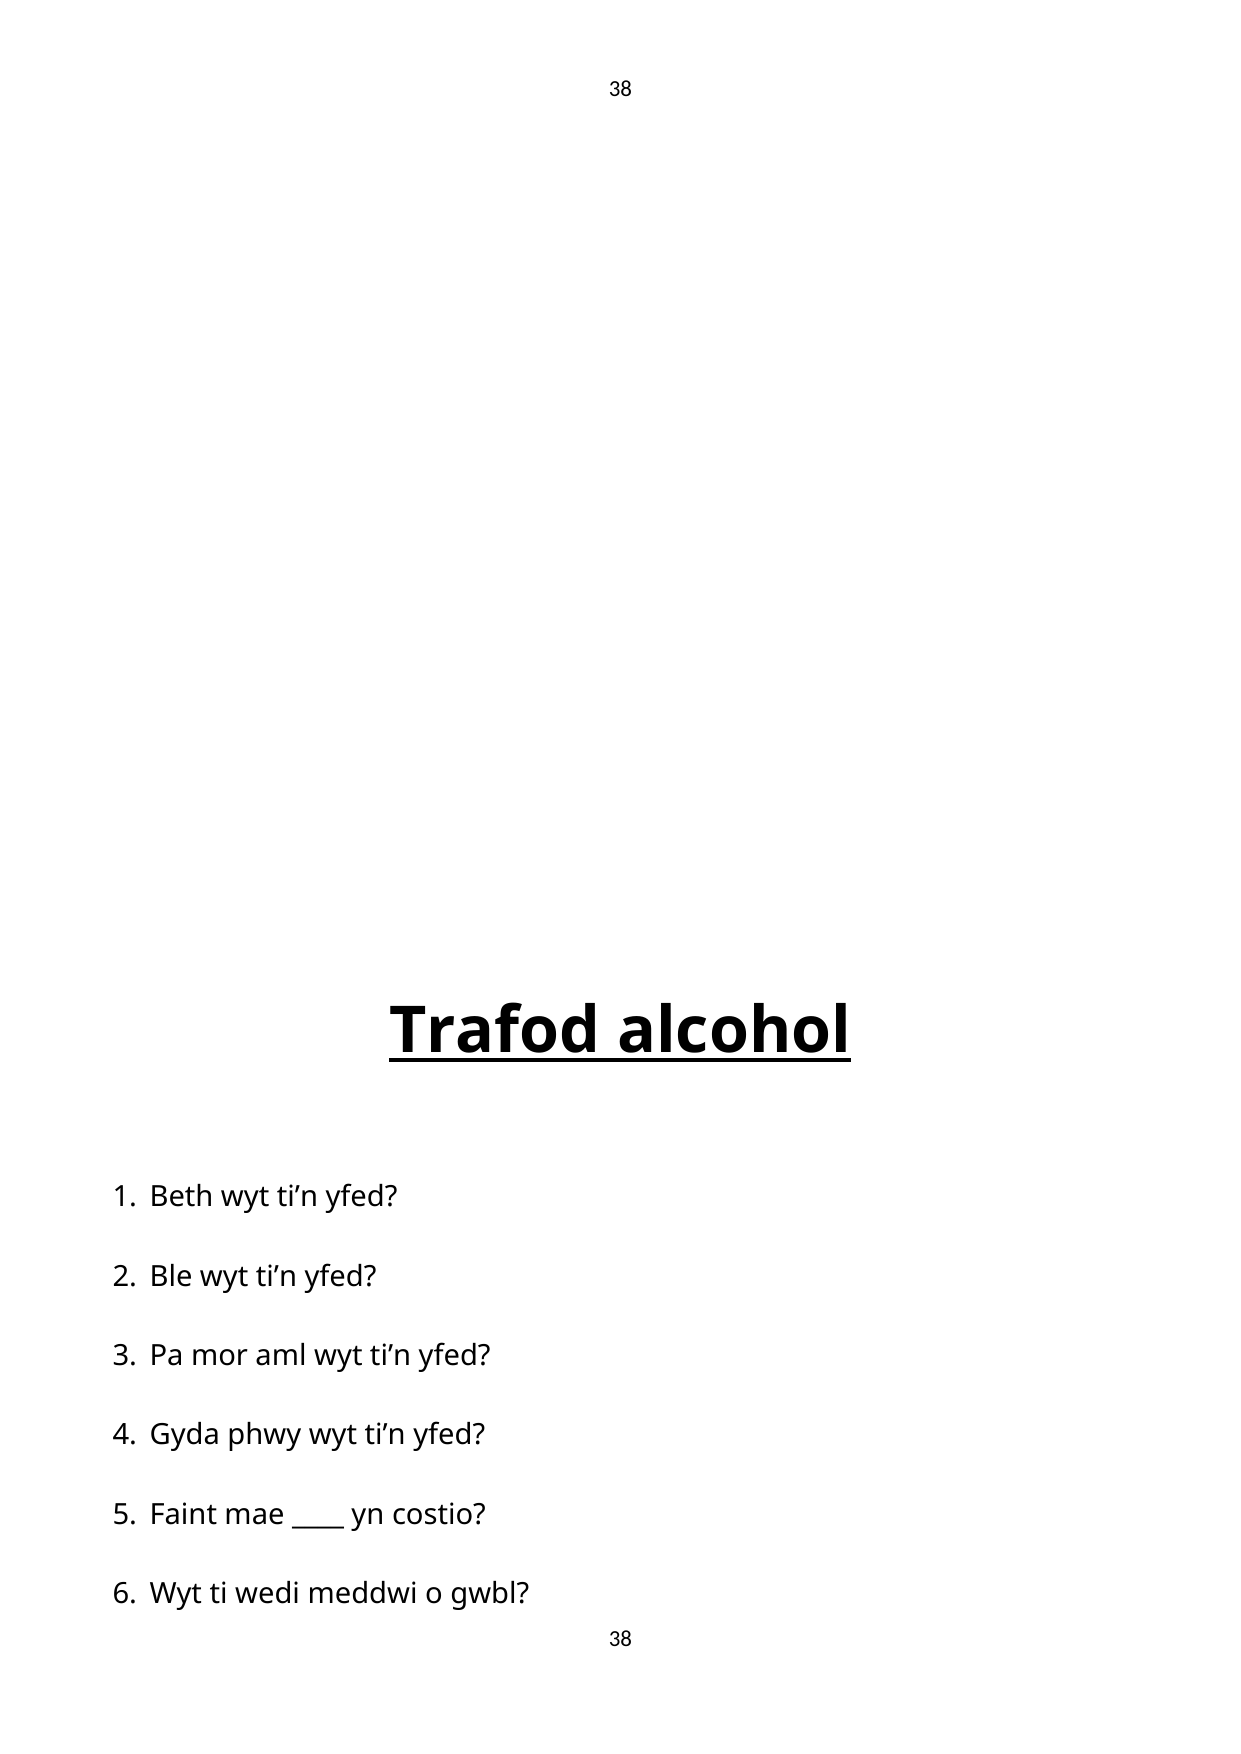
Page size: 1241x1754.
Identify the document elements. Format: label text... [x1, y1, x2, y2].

list Beth wyt ti’n yfed? [112, 1176, 1165, 1215]
list Gyda phwy wyt ti’n yfed? [112, 1414, 1165, 1453]
list Wyt ti wedi meddwi o gwbl? [112, 1572, 1165, 1612]
text Trafod alcohol [75, 983, 1165, 1072]
list Faint mae ____ yn costio? [112, 1493, 1165, 1533]
list Pa mor aml wyt ti’n yfed? [112, 1334, 1165, 1374]
list Ble wyt ti’n yfed? [112, 1255, 1165, 1294]
